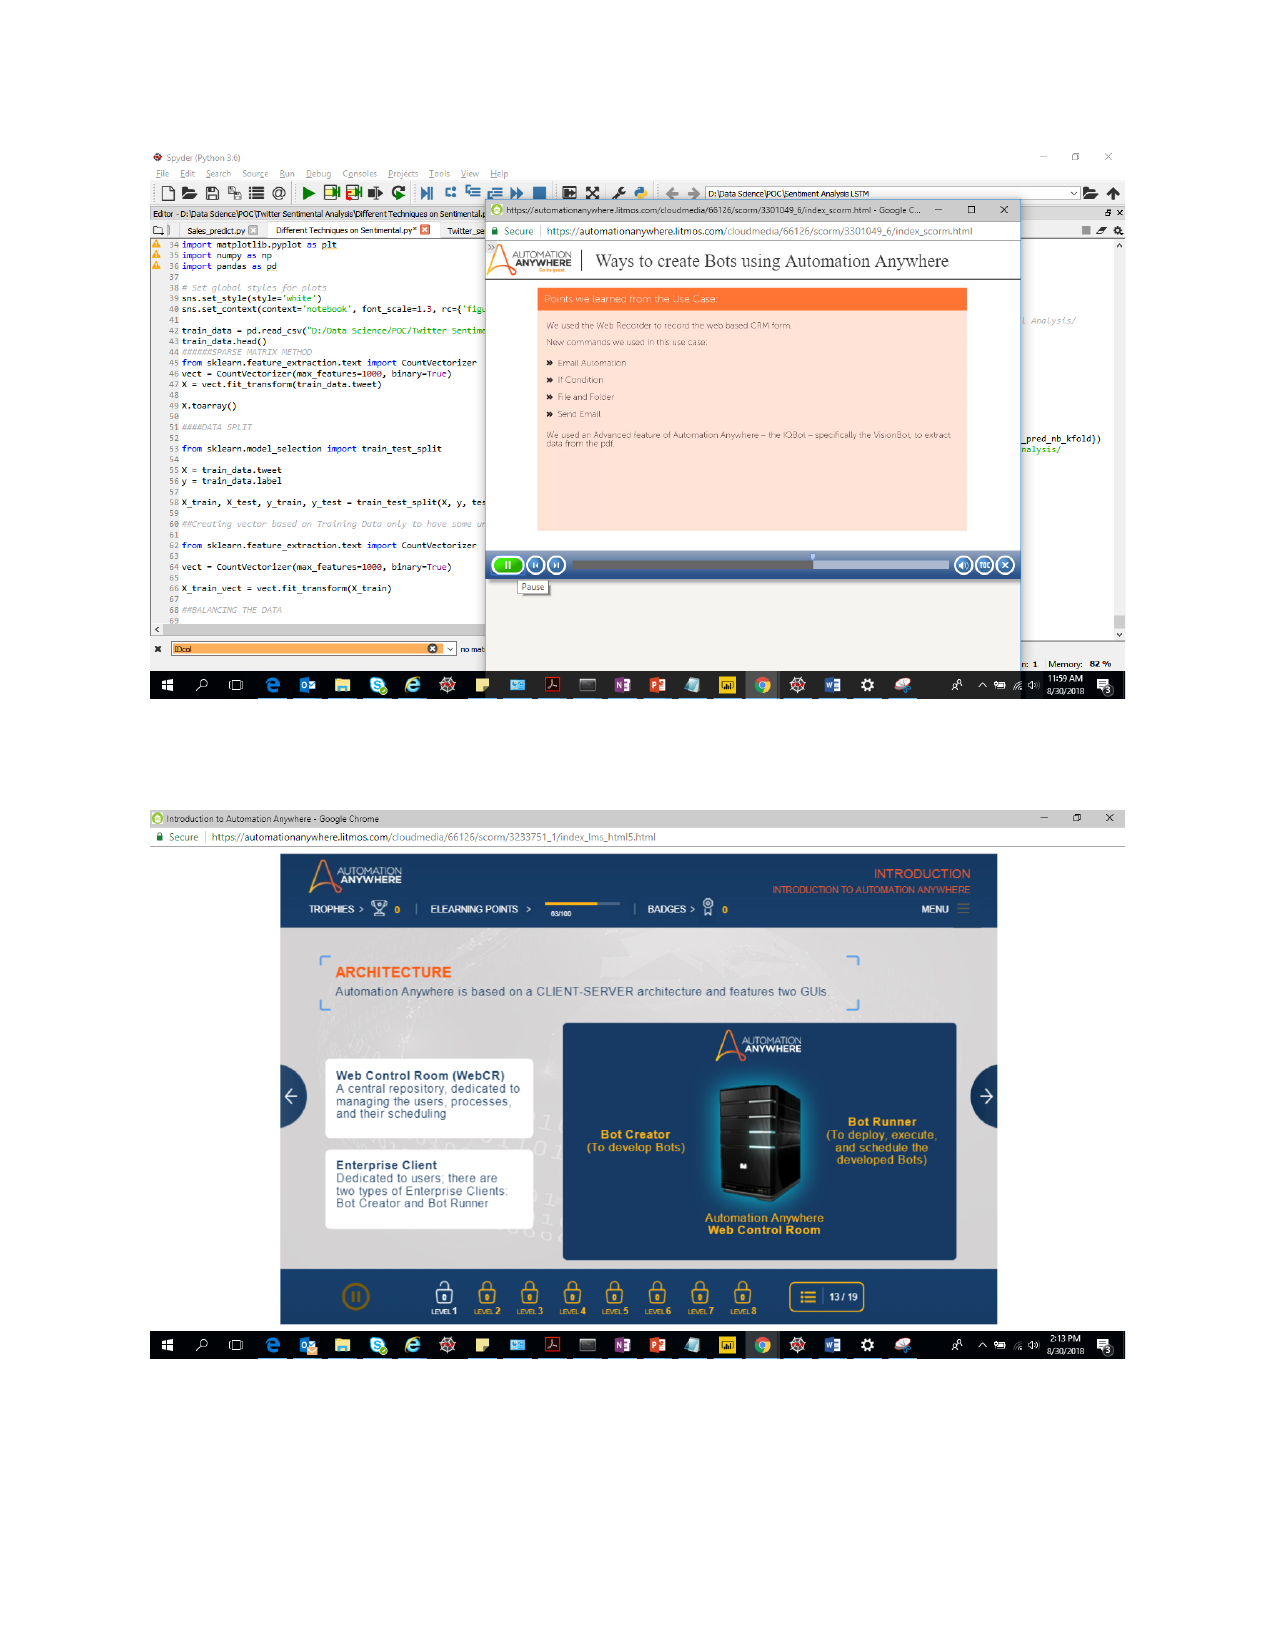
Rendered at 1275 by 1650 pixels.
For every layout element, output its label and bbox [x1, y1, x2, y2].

picture [150, 150, 1125, 699]
picture [150, 810, 1125, 1359]
